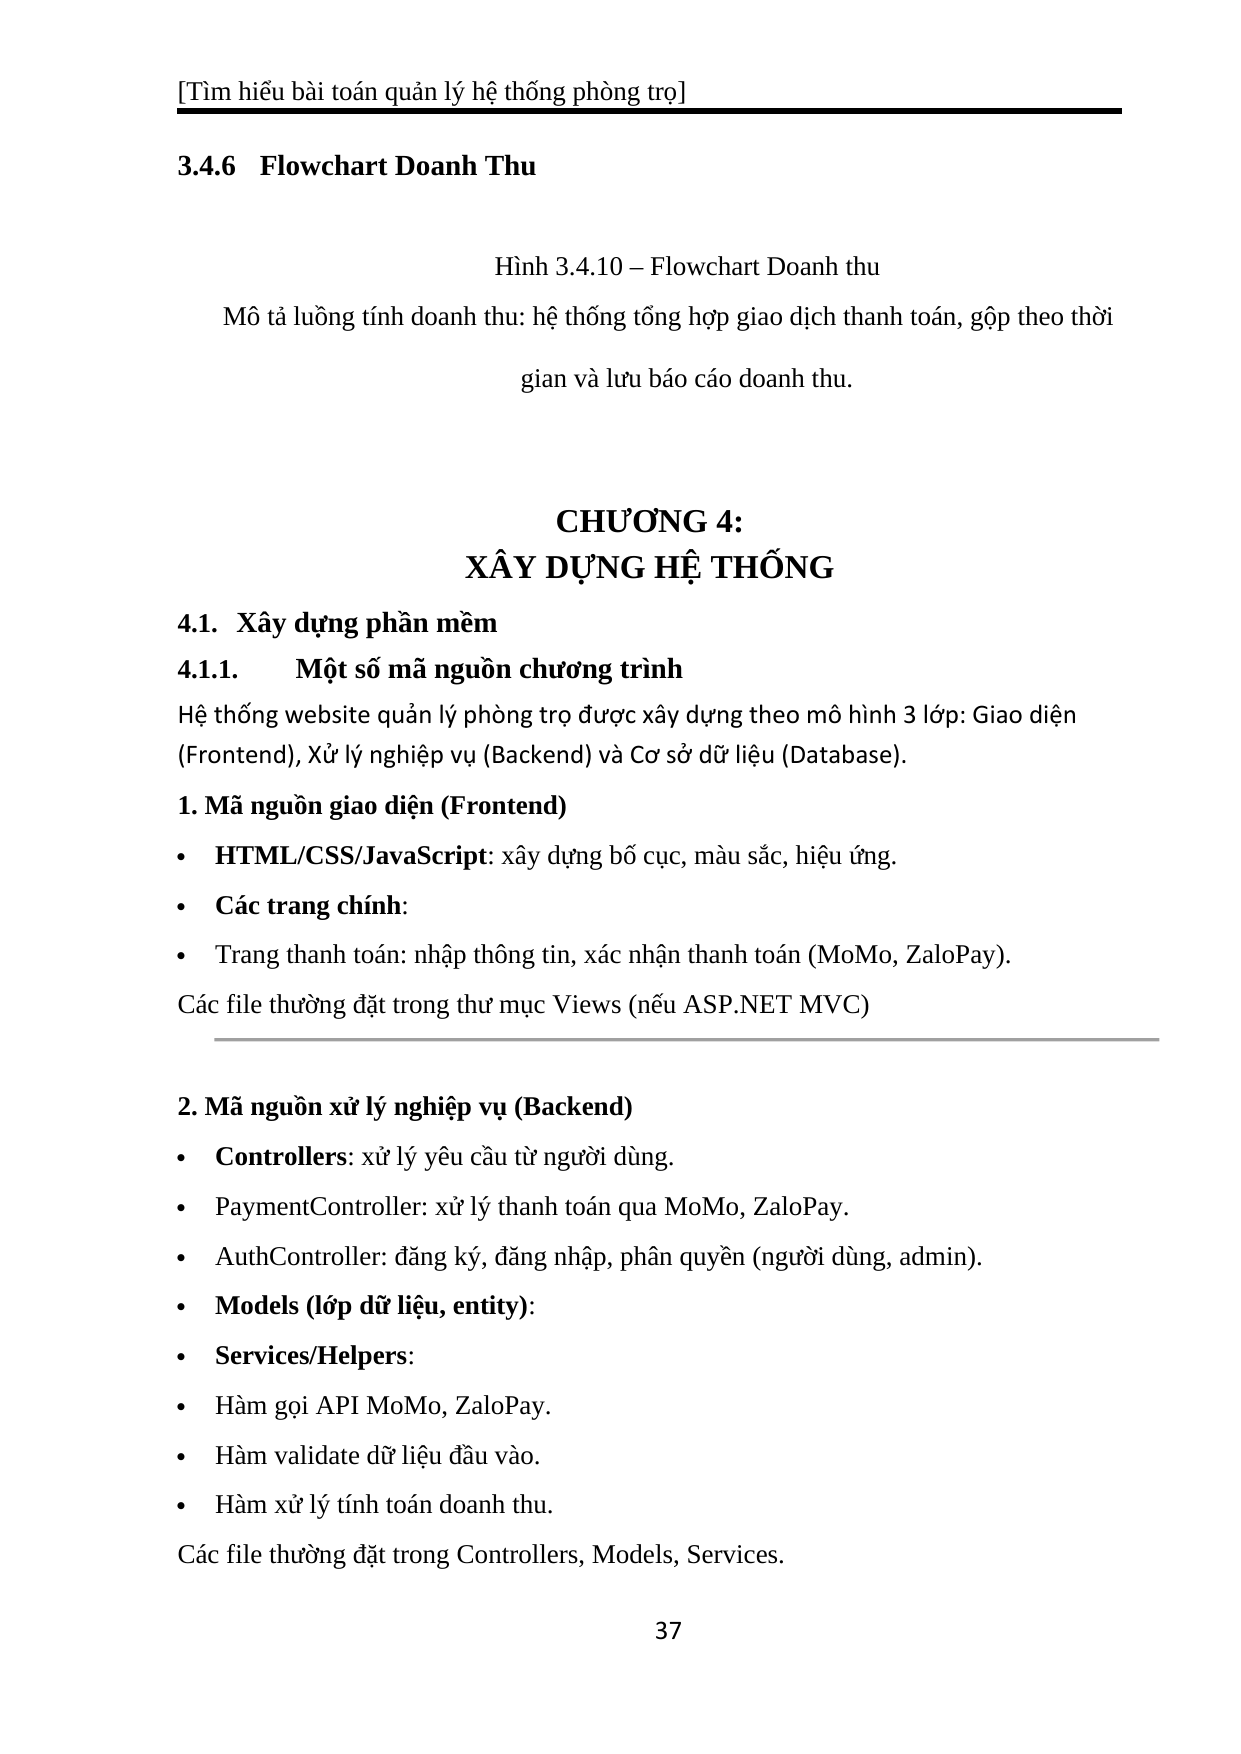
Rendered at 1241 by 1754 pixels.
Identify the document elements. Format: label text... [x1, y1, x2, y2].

text 2. Mã nguồn xử lý nghiệp vụ (Backend) [177, 1090, 1122, 1121]
list Trang thanh toán: nhập thông tin, xác nhận thanh toán (MoMo, ZaloPay). [177, 938, 1122, 970]
text Hệ thống website quản lý phòng trọ được xây dựng theo mô hình 3 lớp: Giao diện (Frontend), Xử lý nghiệp vụ (Backend) và Cơ sở dữ liệu (Database). [177, 697, 1122, 770]
list Models (lớp dữ liệu, entity): [177, 1289, 1122, 1321]
list Hình 3.4.10 – Flowchart Doanh thu [252, 250, 1122, 281]
list Hàm gọi API MoMo, ZaloPay. [177, 1389, 1122, 1420]
text Các file thường đặt trong Controllers, Models, Services. [177, 1538, 1122, 1569]
subtitle Xây dựng phần mềm [177, 605, 1122, 639]
list HTML/CSS/JavaScript: xây dựng bố cục, màu sắc, hiệu ứng. [177, 839, 1122, 870]
subtitle Một số mã nguồn chương trình [177, 651, 1122, 685]
subtitle CHƯƠNG 4: XÂY DỰNG HỆ THỐNG [177, 501, 1122, 585]
text 1. Mã nguồn giao diện (Frontend) [177, 789, 1122, 820]
list Hàm xử lý tính toán doanh thu. [177, 1488, 1122, 1520]
subtitle Flowchart Doanh Thu [177, 148, 1122, 181]
list AuthController: đăng ký, đăng nhập, phân quyền (người dùng, admin). [177, 1239, 1122, 1271]
list Controllers: xử lý yêu cầu từ người dùng. [177, 1140, 1122, 1171]
list Services/Helpers: [177, 1339, 1122, 1370]
text Mô tả luồng tính doanh thu: hệ thống tổng hợp giao dịch thanh toán, gộp theo thời gian và lưu báo cáo doanh thu. [214, 299, 1122, 393]
list Hàm validate dữ liệu đầu vào. [177, 1439, 1122, 1470]
list Các trang chính: [177, 889, 1122, 920]
text Các file thường đặt trong thư mục Views (nếu ASP.NET MVC) [177, 988, 1122, 1019]
list PaymentController: xử lý thanh toán qua MoMo, ZaloPay. [177, 1190, 1122, 1221]
